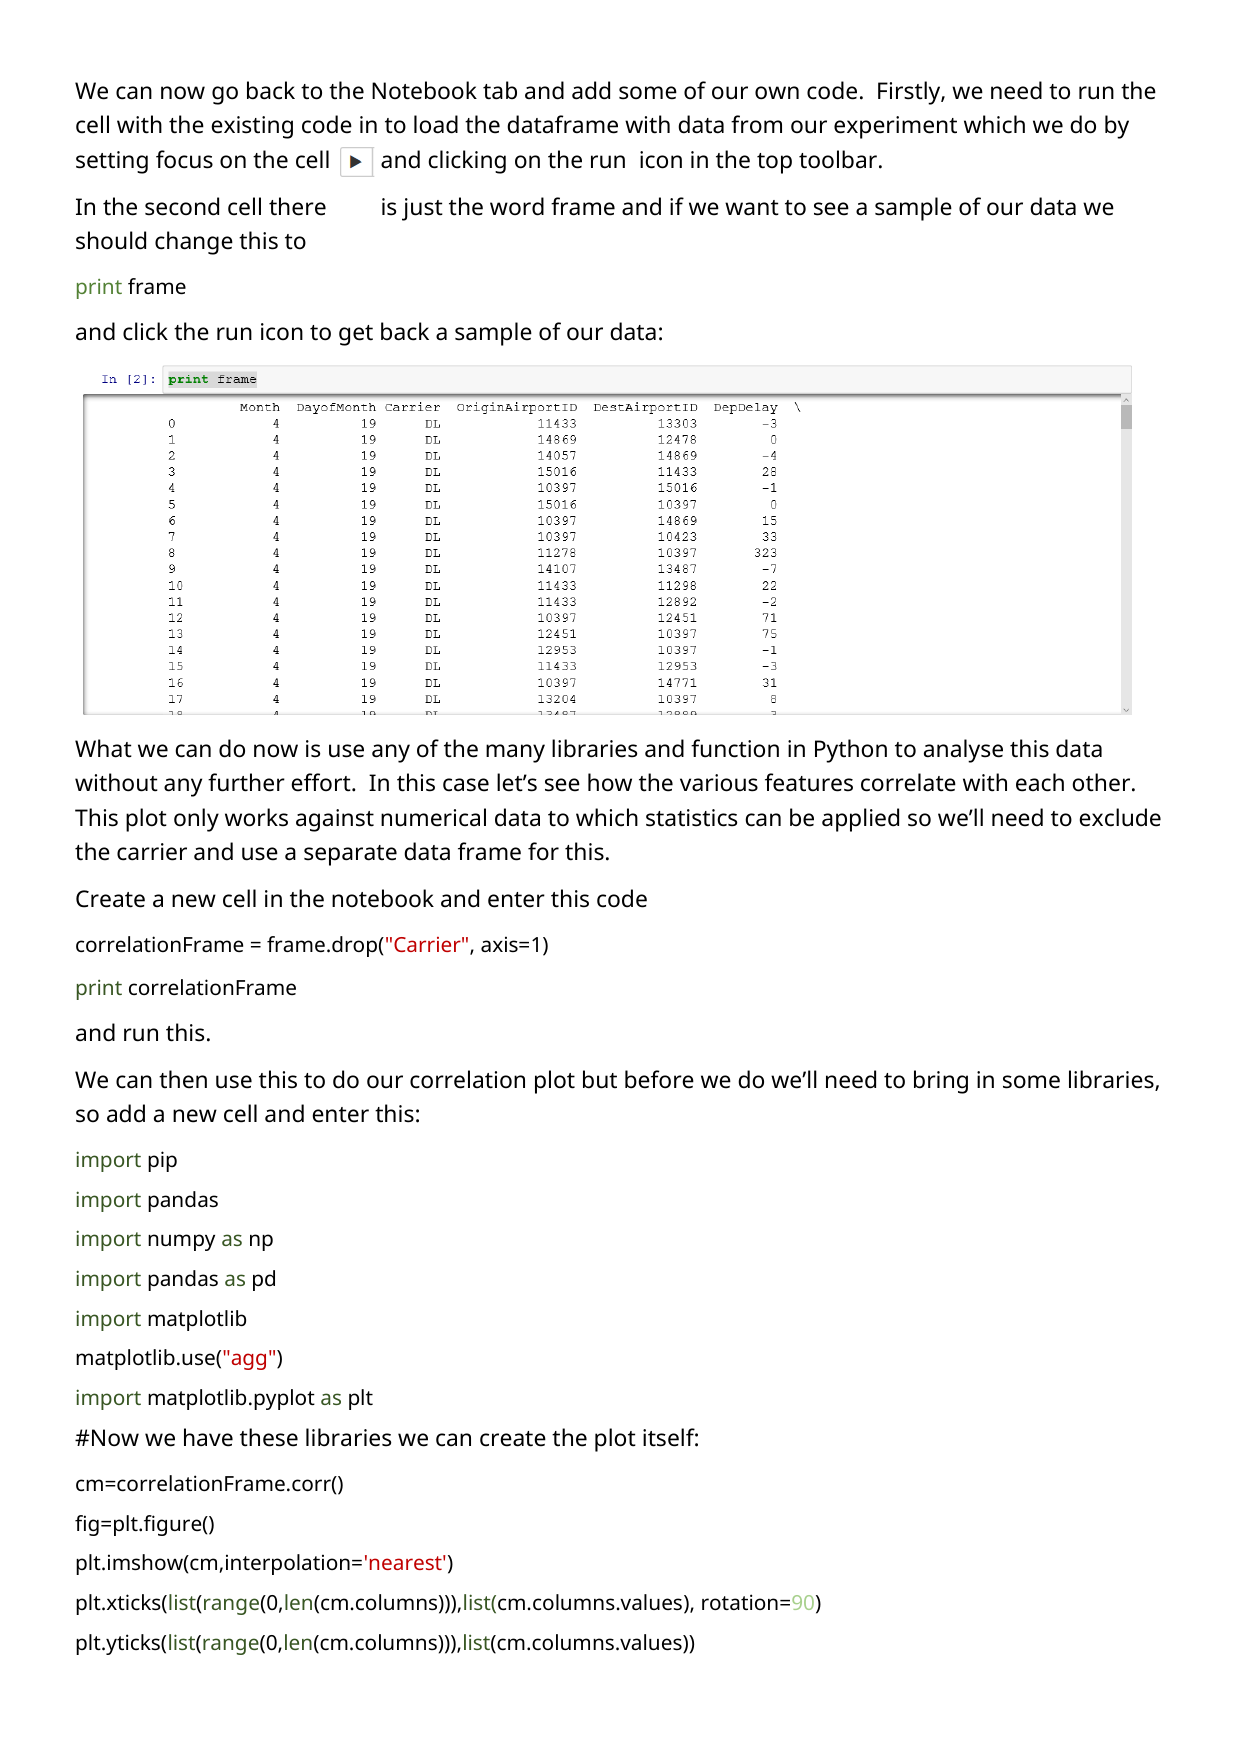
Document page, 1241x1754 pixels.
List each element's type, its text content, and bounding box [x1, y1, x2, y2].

text import pandas [75, 1185, 1165, 1213]
text Create a new cell in the notebook and enter this code [75, 883, 1165, 914]
text and click the run icon to get back a sample of our data: [75, 316, 1165, 347]
text We can then use this to do our correlation plot but before we do we’ll need to bring in some libraries, so add a new cell and enter this: [75, 1064, 1165, 1130]
text import matplotlib.pyplot as plt [75, 1383, 1165, 1411]
text print frame [75, 272, 1165, 300]
text plt.xticks(list(range(0,len(cm.columns))),list(cm.columns.values), rotation=90) [75, 1588, 1165, 1616]
text cm=correlationFrame.corr() [75, 1469, 1165, 1498]
picture [336, 146, 375, 182]
text matplotlib.use("agg") [75, 1343, 1165, 1372]
text What we can do now is use any of the many libraries and function in Python to analyse this data without any further effort. In this case let’s see how the various features correlate with each other. This plot only works against numerical data to which statistics can be applied so we’ll need to exclude the carrier and use a separate data frame for this. [75, 733, 1165, 867]
text plt.yticks(list(range(0,len(cm.columns))),list(cm.columns.values)) [75, 1628, 1165, 1656]
picture [75, 362, 1138, 718]
text In the second cell there is just the word frame and if we want to see a sample of our data we should change this to [75, 191, 1165, 256]
text plt.imshow(cm,interpolation='nearest') [75, 1548, 1165, 1577]
text and run this. [75, 1017, 1165, 1048]
text import matplotlib [75, 1304, 1165, 1332]
text import pip [75, 1145, 1165, 1174]
text correlationFrame = frame.drop("Carrier", axis=1) [75, 930, 1165, 958]
text import numpy as np [75, 1224, 1165, 1253]
text We can now go back to the Notebook tab and add some of our own code. Firstly, we need to run the cell with the existing code in to load the dataframe with data from our experiment which we do by setting focus on the cell and clicking on the run icon in the top toolbar. [75, 75, 1165, 175]
text #Now we have these libraries we can create the plot itself: [75, 1422, 1165, 1454]
text import pandas as pd [75, 1264, 1165, 1292]
text fig=plt.figure() [75, 1509, 1165, 1537]
text print correlationFrame [75, 973, 1165, 1002]
